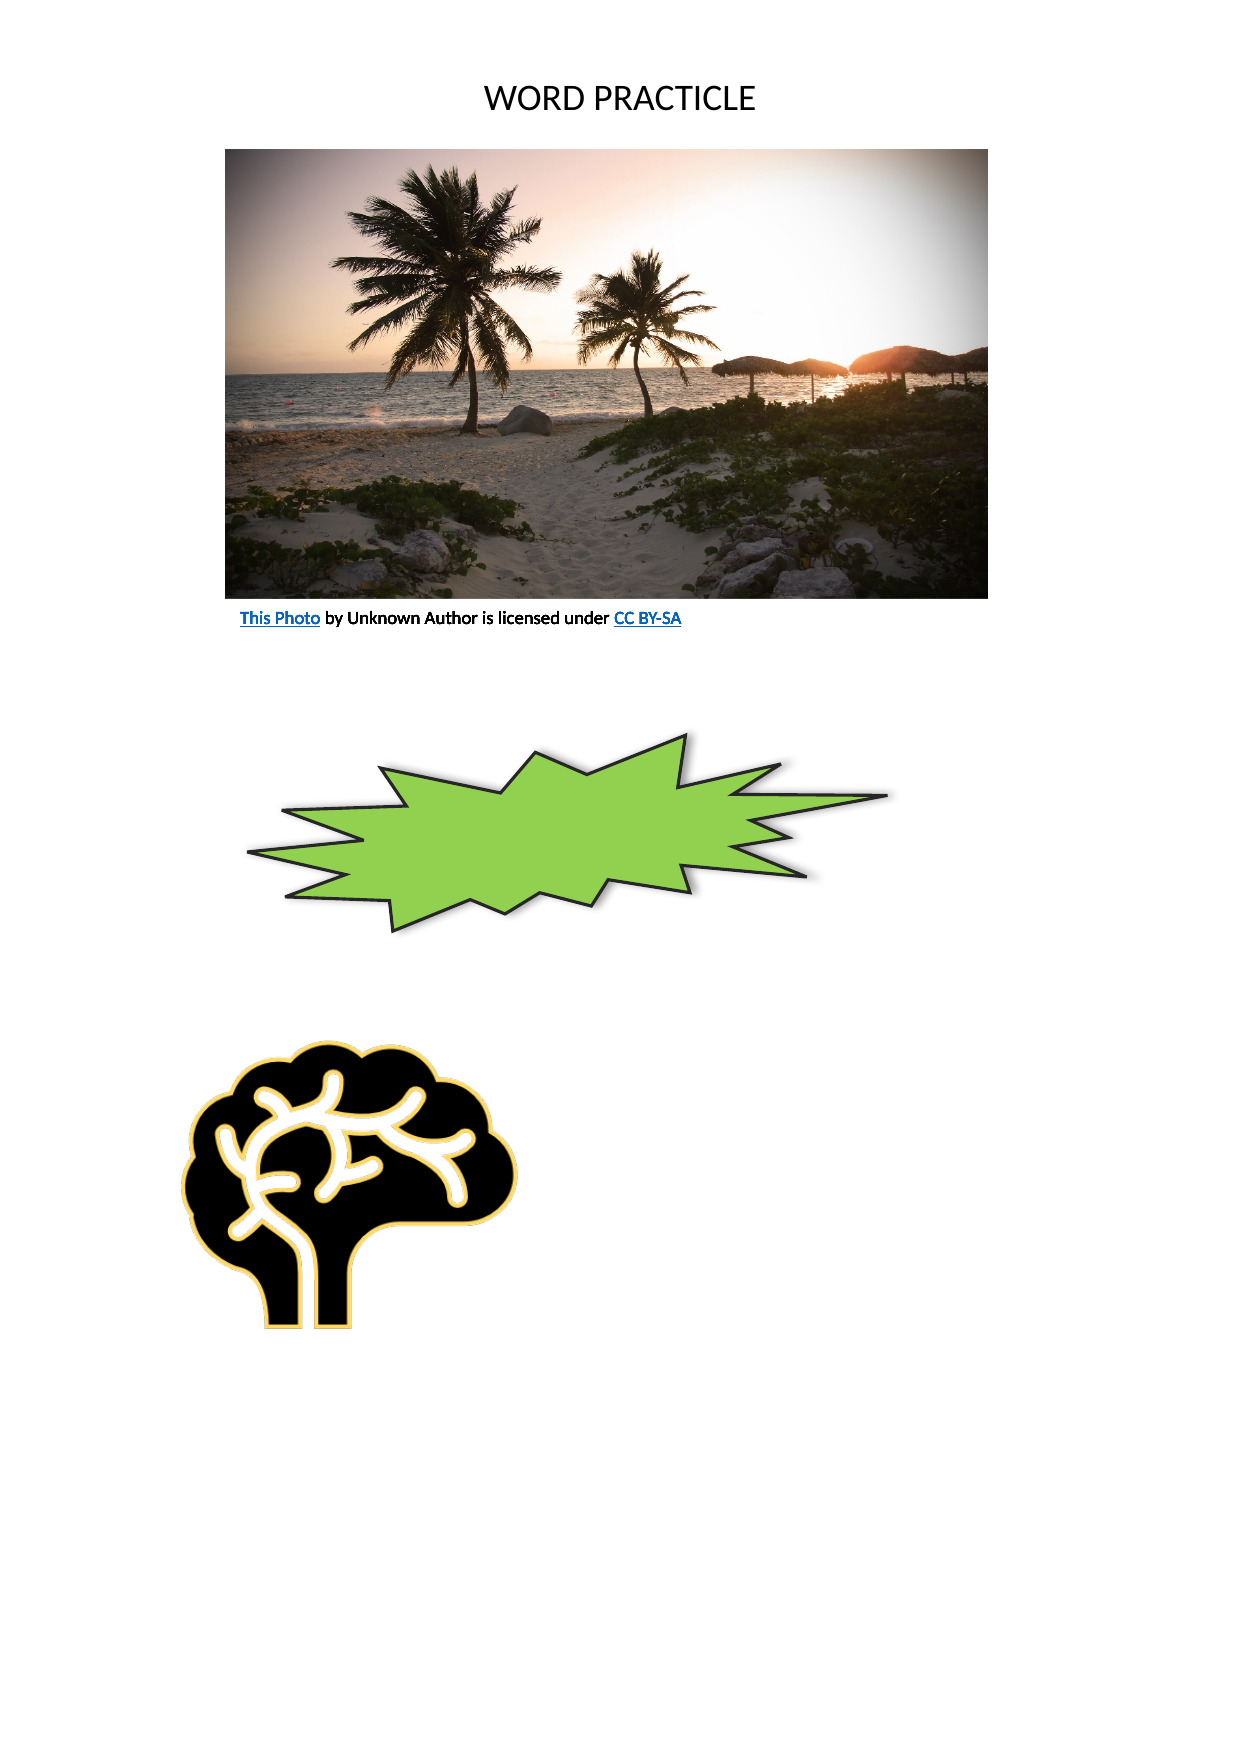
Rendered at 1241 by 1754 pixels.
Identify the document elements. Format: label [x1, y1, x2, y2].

picture [225, 149, 988, 598]
picture [150, 986, 549, 1385]
